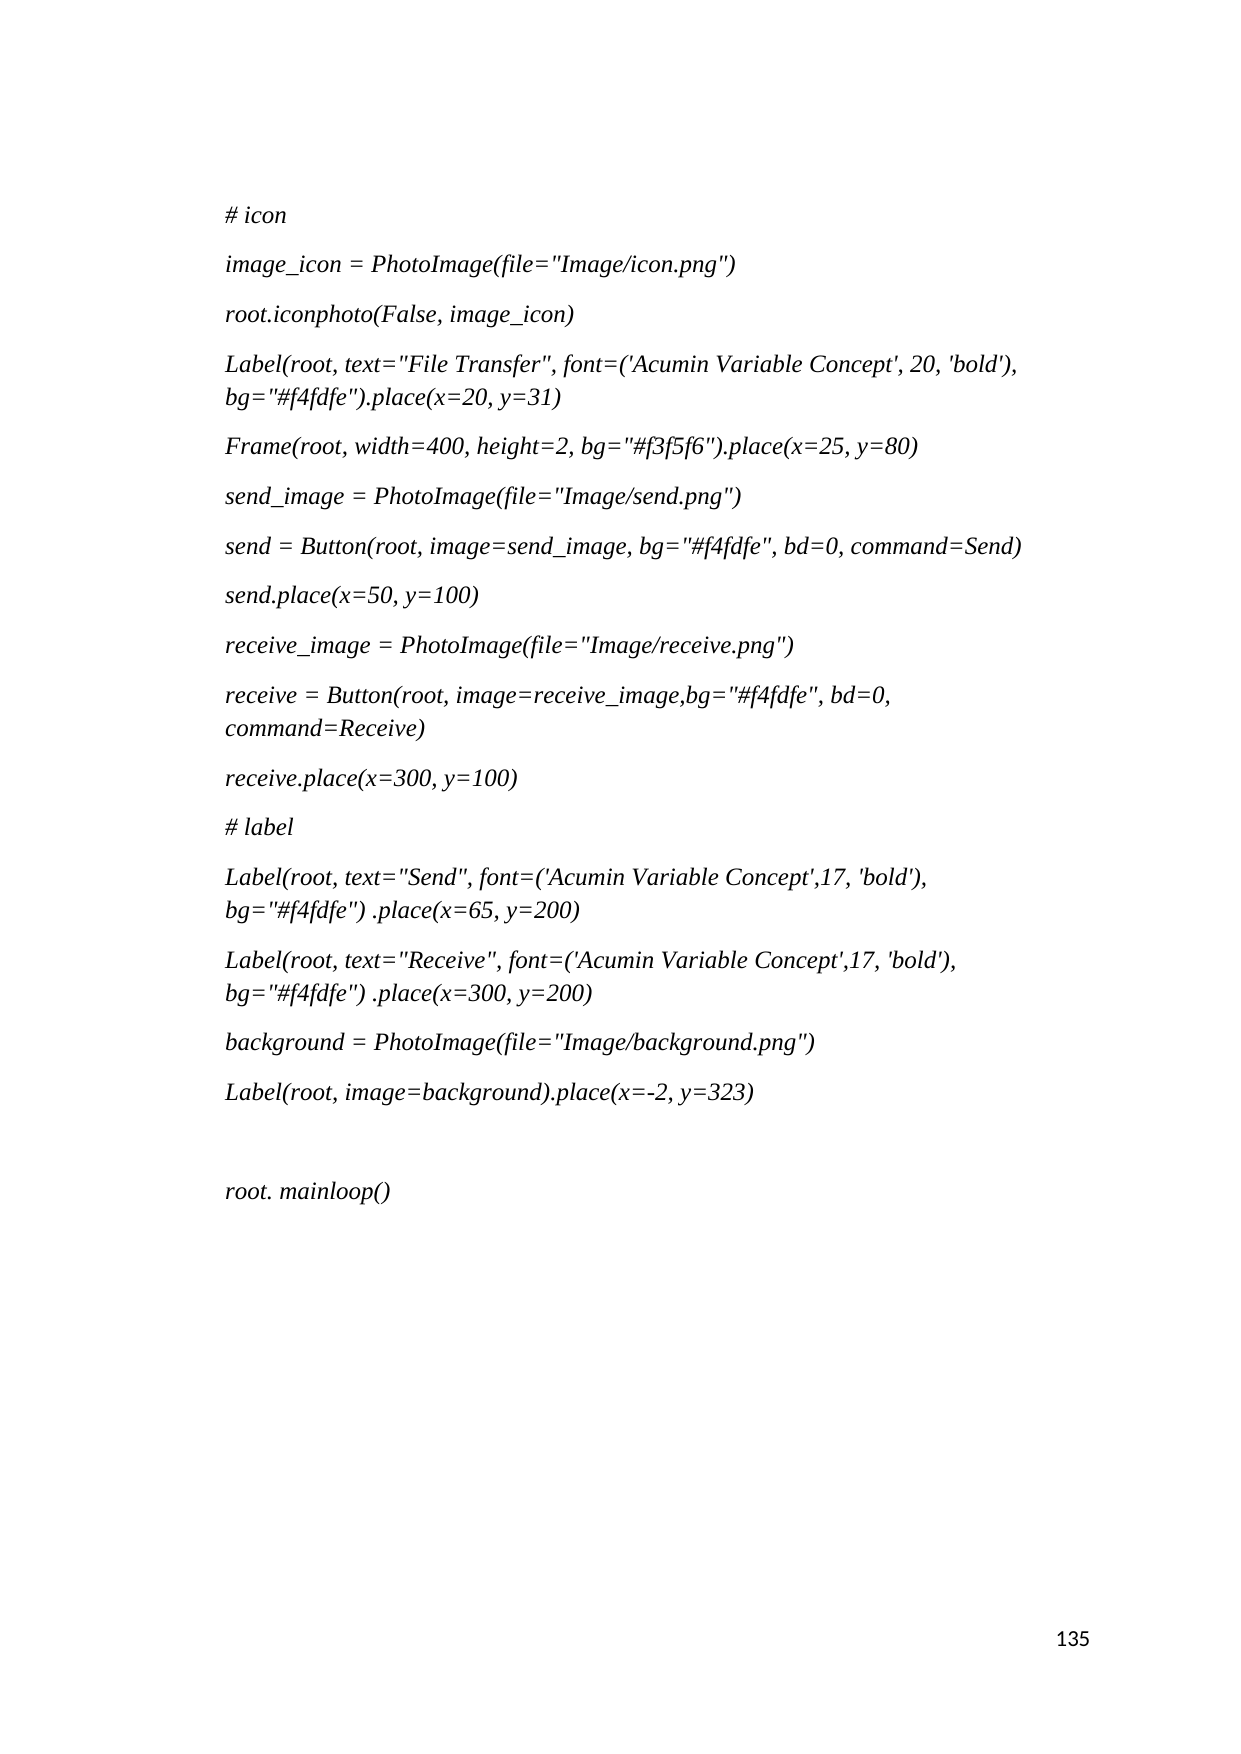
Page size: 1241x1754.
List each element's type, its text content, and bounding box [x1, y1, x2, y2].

text Label(root, text="Send", font=('Acumin Variable Concept',17, 'bold'), bg="#f4fdfe") .place(x=65, y=200) [225, 862, 1090, 924]
text send.place(x=50, y=100) [225, 581, 1090, 609]
text receive.place(x=300, y=100) [225, 763, 1090, 791]
text receive = Button(root, image=receive_image,bg="#f4fdfe", bd=0, command=Receive) [225, 680, 1090, 742]
text root. mainloop() [225, 1176, 1090, 1205]
text # icon [225, 200, 1090, 228]
text image_icon = PhotoImage(file="Image/icon.png") [225, 249, 1090, 278]
text receive_image = PhotoImage(file="Image/receive.png") [225, 630, 1090, 659]
text Label(root, text="File Transfer", font=('Acumin Variable Concept', 20, 'bold'), bg="#f4fdfe").place(x=20, y=31) [225, 349, 1090, 411]
text Label(root, image=background).place(x=-2, y=323) [225, 1077, 1090, 1106]
text send = Button(root, image=send_image, bg="#f4fdfe", bd=0, command=Send) [225, 531, 1090, 559]
text root.iconphoto(False, image_icon) [225, 299, 1090, 328]
text Frame(root, width=400, height=2, bg="#f3f5f6").place(x=25, y=80) [225, 431, 1090, 460]
text Label(root, text="Receive", font=('Acumin Variable Concept',17, 'bold'), bg="#f4fdfe") .place(x=300, y=200) [225, 945, 1090, 1006]
text # label [225, 812, 1090, 841]
text send_image = PhotoImage(file="Image/send.png") [225, 481, 1090, 510]
text background = PhotoImage(file="Image/background.png") [225, 1027, 1090, 1056]
